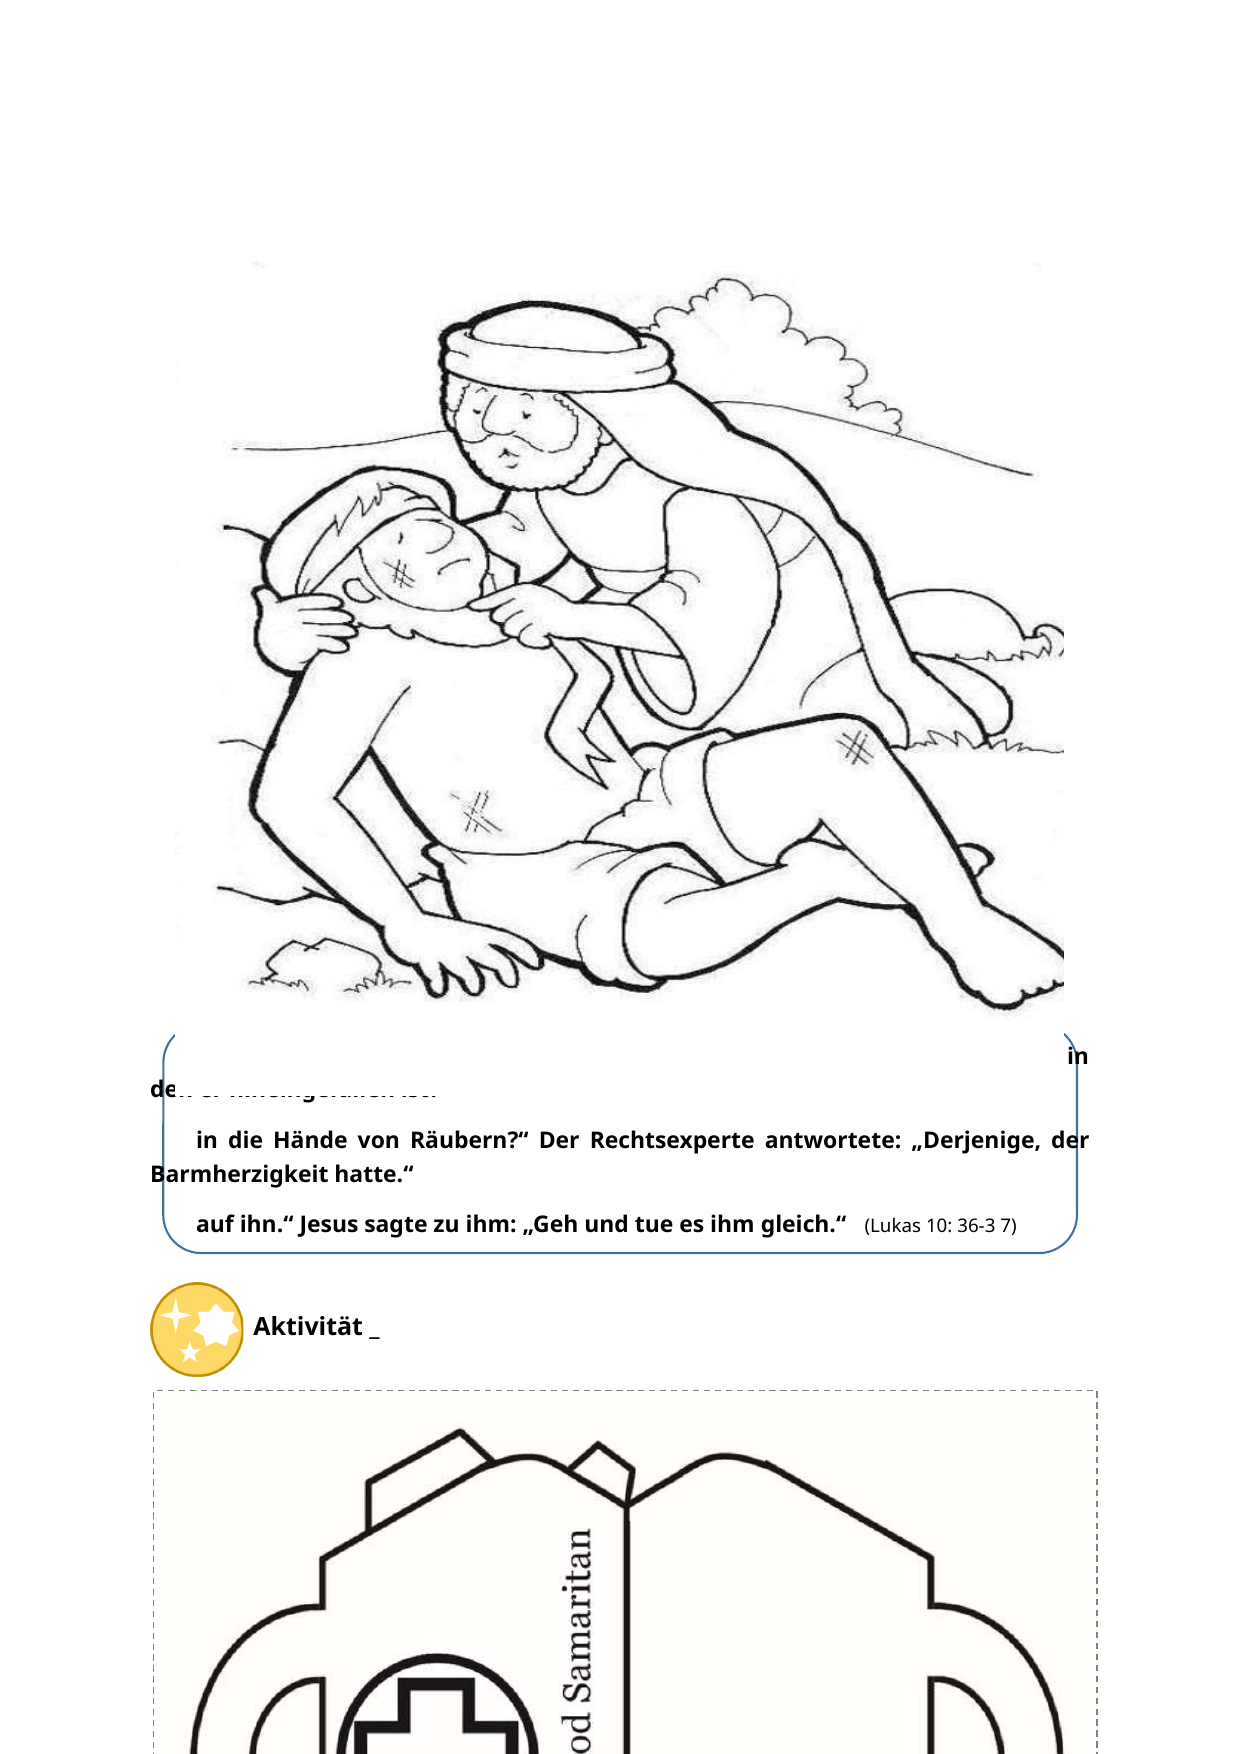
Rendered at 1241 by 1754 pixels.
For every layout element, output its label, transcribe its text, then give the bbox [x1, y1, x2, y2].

text in die Hände von Räubern?“ Der Rechtsexperte antwortete: „Derjenige, der Barmherzigkeit hatte.“ [150, 1124, 1090, 1189]
picture [150, 1282, 244, 1377]
text auf ihn.“ Jesus sagte zu ihm: „Geh und tue es ihm gleich.“ (Lukas 10: 36-3 7) [150, 1208, 1090, 1239]
text „Wer von diesen dreien war Ihrer Meinung nach der Nachbar des Mannes, in den er hineingefallen ist?“ [150, 1040, 1090, 1105]
text Aktivität _ [244, 1309, 1090, 1343]
picture [175, 256, 1064, 1096]
picture [156, 1392, 1097, 1754]
